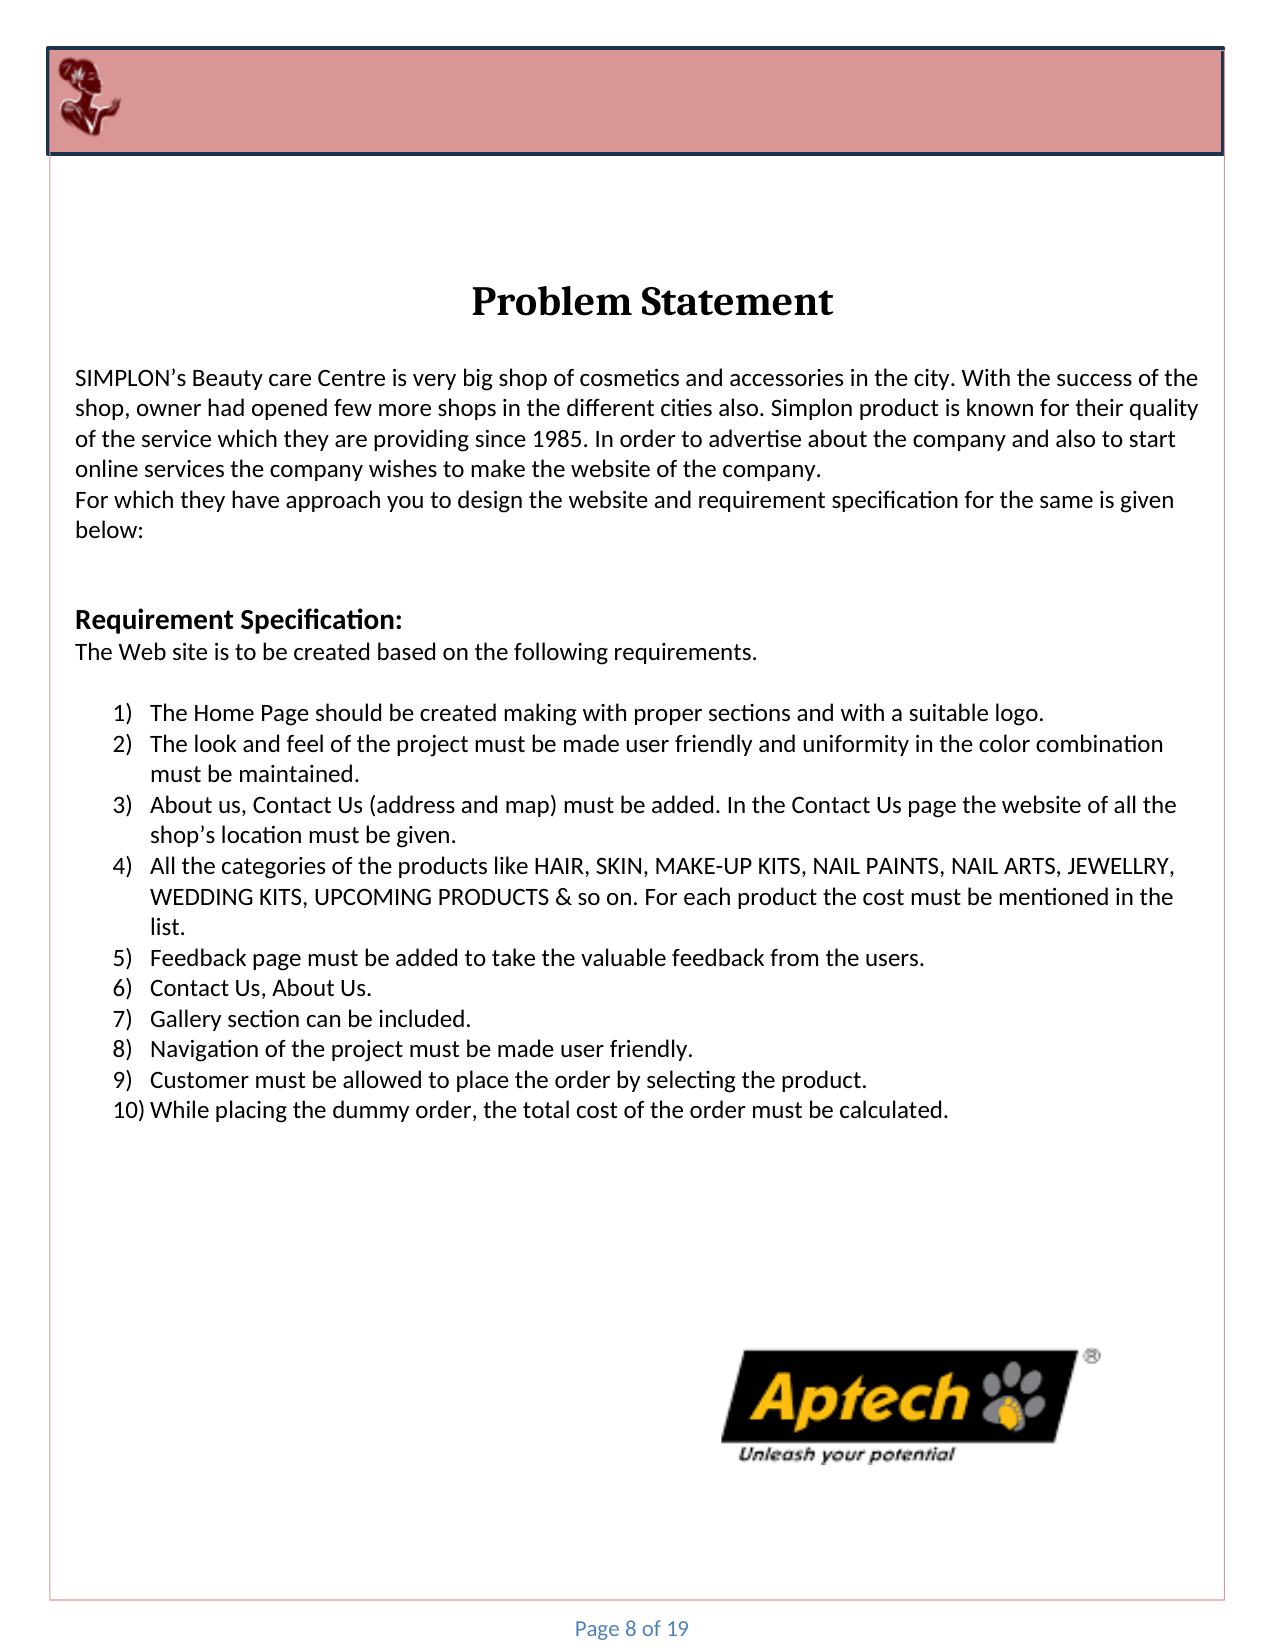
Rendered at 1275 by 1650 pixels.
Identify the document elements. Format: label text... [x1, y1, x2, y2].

list The Home Page should be created making with proper sections and with a suitable logo. [112, 698, 1200, 728]
picture [720, 1347, 1101, 1465]
subtitle Problem Statement [105, 278, 1200, 326]
list About us, Contact Us (address and map) must be added. In the Contact Us page the website of all the shop’s location must be given. [112, 789, 1200, 850]
text For which they have approach you to design the website and requirement specification for the same is given below: [75, 484, 1200, 545]
picture [53, 52, 128, 141]
list Feedback page must be added to take the valuable feedback from the users. [112, 942, 1200, 972]
text Requirement Specification: [75, 601, 1200, 637]
list Contact Us, About Us. [112, 972, 1200, 1003]
text SIMPLON’s Beauty care Centre is very big shop of cosmetics and accessories in the city. With the success of the shop, owner had opened few more shops in the different cities also. Simplon product is known for their quality of the service which they are providing since 1985. In order to advertise about the company and also to start online services the company wishes to make the website of the company. [75, 362, 1200, 484]
list The look and feel of the project must be made user friendly and uniformity in the color combination must be maintained. [112, 728, 1200, 789]
list Gallery section can be included. [112, 1003, 1200, 1033]
list While placing the dummy order, the total cost of the order must be calculated. [112, 1094, 1200, 1125]
text The Web site is to be created based on the following requirements. [75, 637, 1200, 667]
list Customer must be allowed to place the order by selecting the product. [112, 1064, 1200, 1094]
list All the categories of the products like HAIR, SKIN, MAKE-UP KITS, NAIL PAINTS, NAIL ARTS, JEWELLRY, WEDDING KITS, UPCOMING PRODUCTS & so on. For each product the cost must be mentioned in the list. [112, 850, 1200, 942]
list Navigation of the project must be made user friendly. [112, 1033, 1200, 1064]
